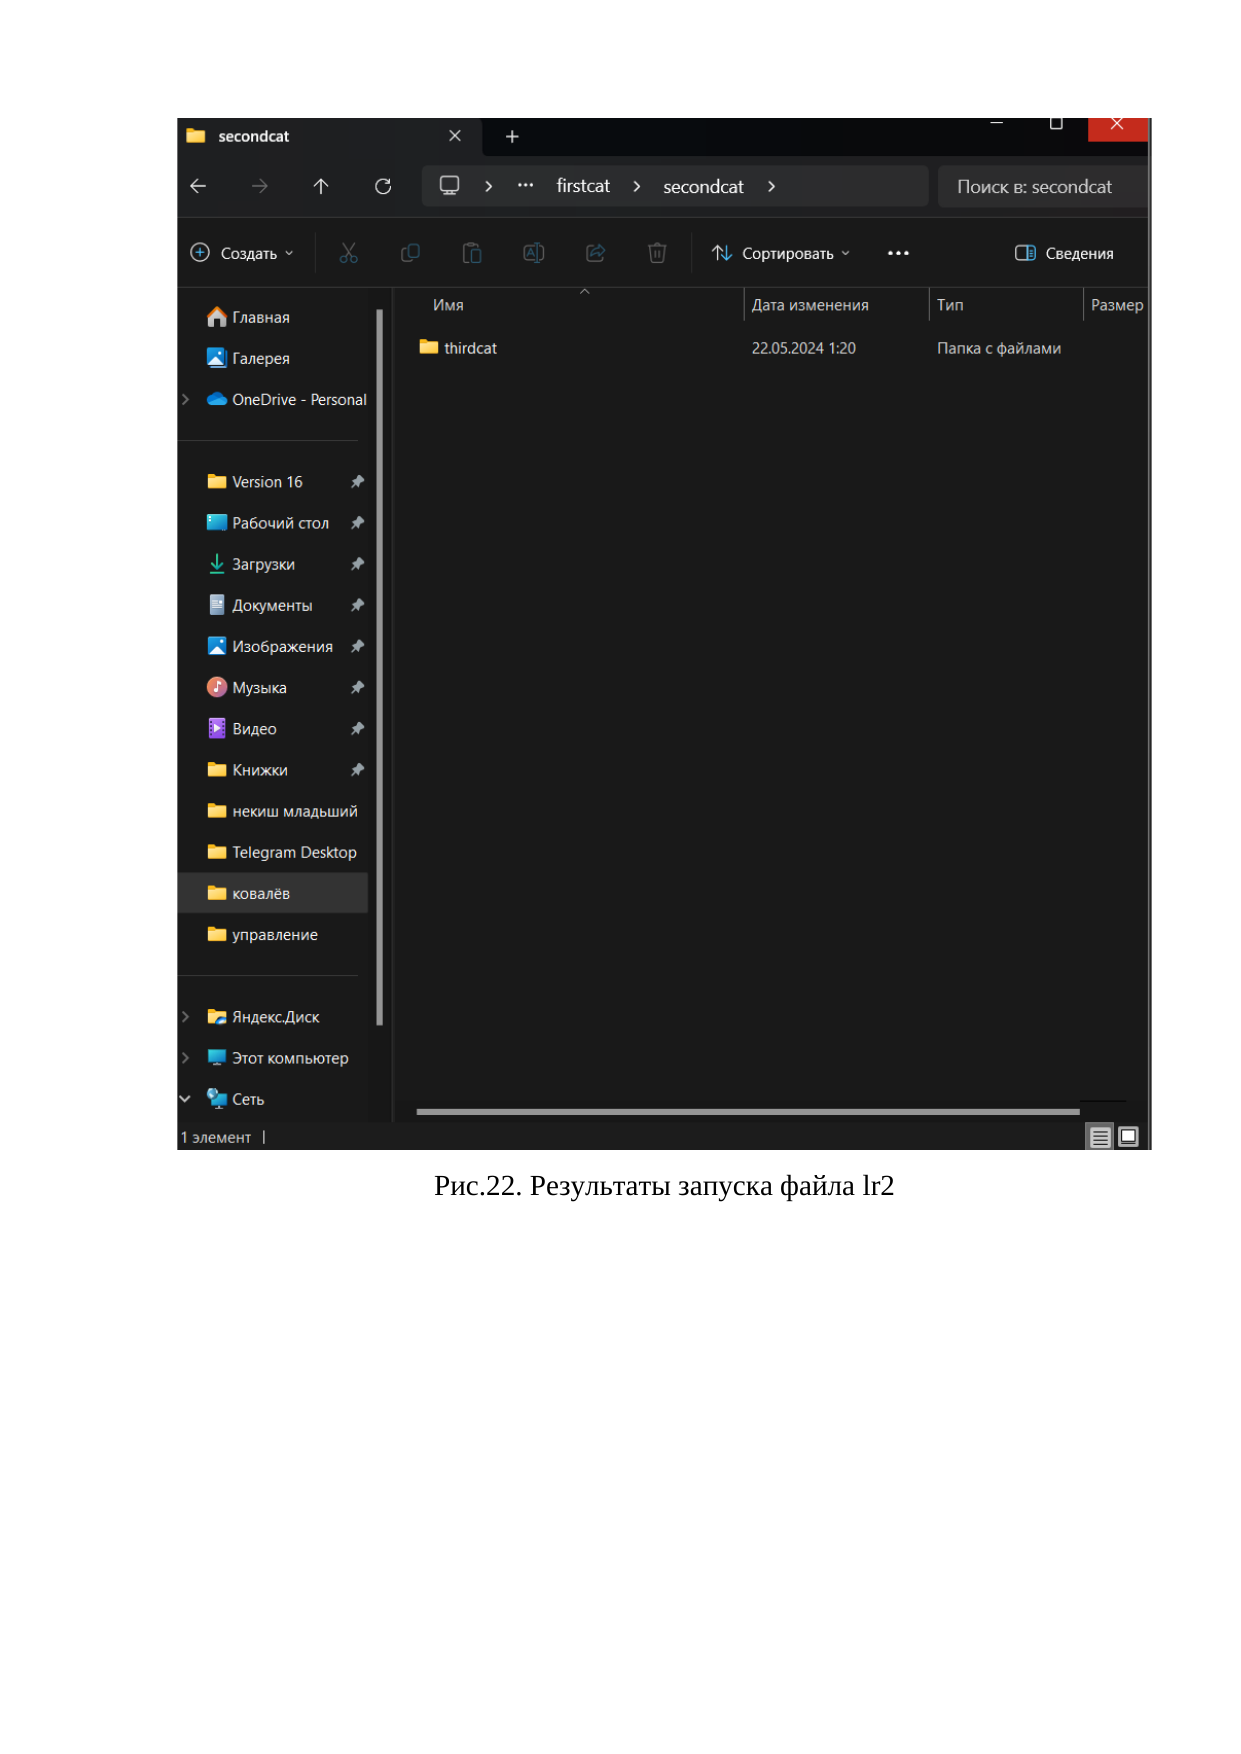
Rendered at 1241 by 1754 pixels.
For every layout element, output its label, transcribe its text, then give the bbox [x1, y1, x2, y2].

text Рис.22. Результаты запуска файла lr2 [177, 1168, 1152, 1202]
picture [177, 118, 1152, 1150]
